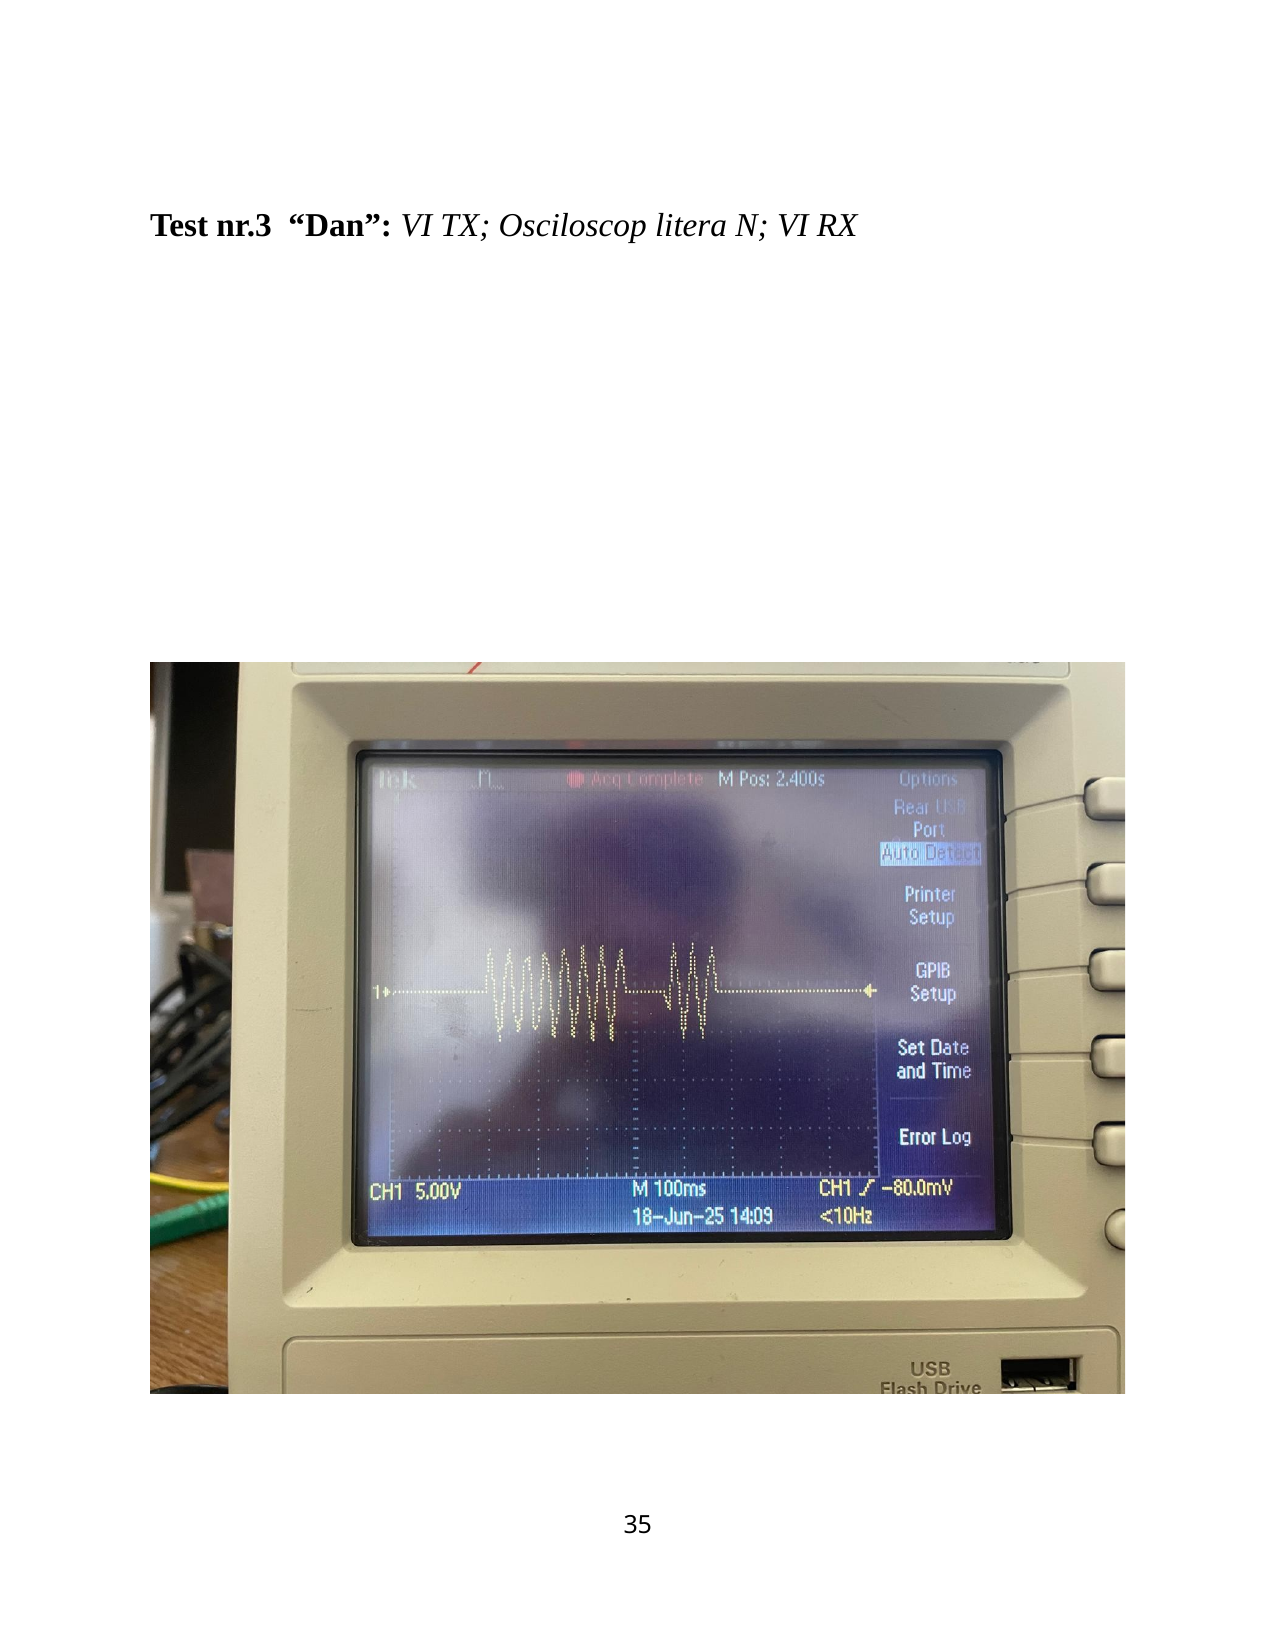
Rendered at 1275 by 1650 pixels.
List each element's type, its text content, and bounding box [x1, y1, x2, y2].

picture [150, 662, 1125, 1394]
text Test nr.3 “Dan”: VI TX; Osciloscop litera N; VI RX [150, 205, 1125, 243]
